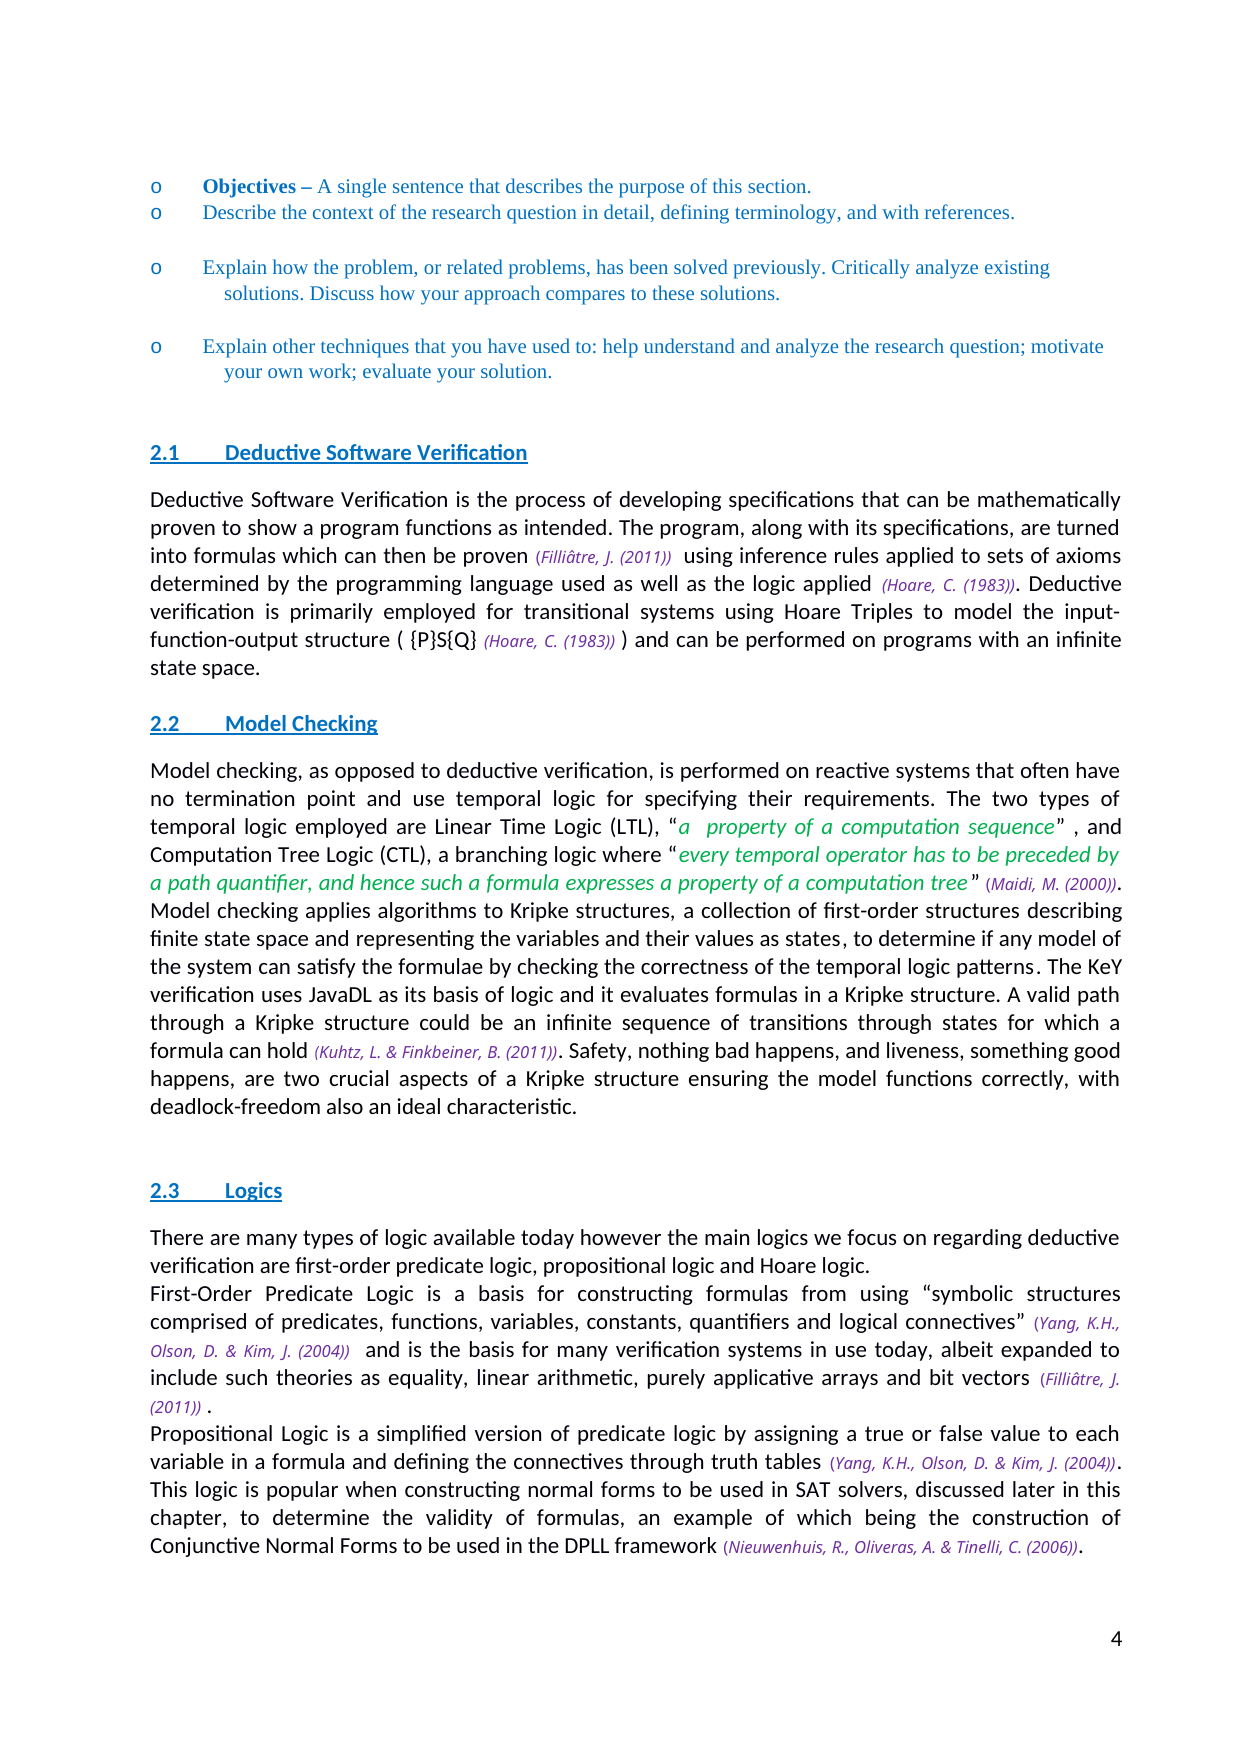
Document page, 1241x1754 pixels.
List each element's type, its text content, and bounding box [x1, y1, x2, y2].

list Describe the context of the research question in detail, defining terminology, and with references. [150, 200, 1122, 226]
text Deductive Software Verification is the process of developing specifications that can be mathematically proven to show a program functions as intended. The program, along with its specifications, are turned into formulas which can then be proven (Filliâtre, J. (2011)) using inference rules applied to sets of axioms determined by the programming language used as well as the logic applied (Hoare, C. (1983)). Deductive verification is primarily employed for transitional systems using Hoare Triples to model the input-function-output structure ( {P}S{Q} (Hoare, C. (1983)) ) and can be performed on programs with an infinite state space. [150, 485, 1122, 681]
text There are many types of logic available today however the main logics we focus on regarding deductive verification are first-order predicate logic, propositional logic and Hoare logic. [150, 1223, 1122, 1279]
text Model checking, as opposed to deductive verification, is performed on reactive systems that often have no termination point and use temporal logic for specifying their requirements. The two types of temporal logic employed are Linear Time Logic (LTL), “a property of a computation sequence” , and Computation Tree Logic (CTL), a branching logic where “every temporal operator has to be preceded by a path quantifier, and hence such a formula expresses a property of a computation tree” (Maidi, M. (2000)). Model checking applies algorithms to Kripke structures, a collection of first-order structures describing finite state space and representing the variables and their values as states, to determine if any model of the system can satisfy the formulae by checking the correctness of the temporal logic patterns. The KeY verification uses JavaDL as its basis of logic and it evaluates formulas in a Kripke structure. A valid path through a Kripke structure could be an infinite sequence of transitions through states for which a formula can hold (Kuhtz, L. & Finkbeiner, B. (2011)). Safety, nothing bad happens, and liveness, something good happens, are two crucial aspects of a Kripke structure ensuring the model functions correctly, with deadlock-freedom also an ideal characteristic. [150, 756, 1122, 1120]
text First-Order Predicate Logic is a basis for constructing formulas from using “symbolic structures comprised of predicates, functions, variables, constants, quantifiers and logical connectives” (Yang, K.H., Olson, D. & Kim, J. (2004)) and is the basis for many verification systems in use today, albeit expanded to include such theories as equality, linear arithmetic, purely applicative arrays and bit vectors (Filliâtre, J. (2011)) . [150, 1279, 1122, 1419]
subtitle 2.3 Logics [150, 1176, 1122, 1204]
list Explain how the problem, or related problems, has been solved previously. Critically analyze existing solutions. Discuss how your approach compares to these solutions. [150, 255, 1122, 304]
subtitle 2.2 Model Checking [150, 709, 1122, 737]
list Explain other techniques that you have used to: help understand and analyze the research question; motivate your own work; evaluate your solution. [150, 334, 1122, 383]
subtitle 2.1 Deductive Software Verification [150, 438, 1122, 466]
list Objectives – A single sentence that describes the purpose of this section. [150, 174, 1122, 200]
text Propositional Logic is a simplified version of predicate logic by assigning a true or false value to each variable in a formula and defining the connectives through truth tables (Yang, K.H., Olson, D. & Kim, J. (2004)). This logic is popular when constructing normal forms to be used in SAT solvers, discussed later in this chapter, to determine the validity of formulas, an example of which being the construction of Conjunctive Normal Forms to be used in the DPLL framework (Nieuwenhuis, R., Oliveras, A. & Tinelli, C. (2006)). [150, 1419, 1122, 1559]
